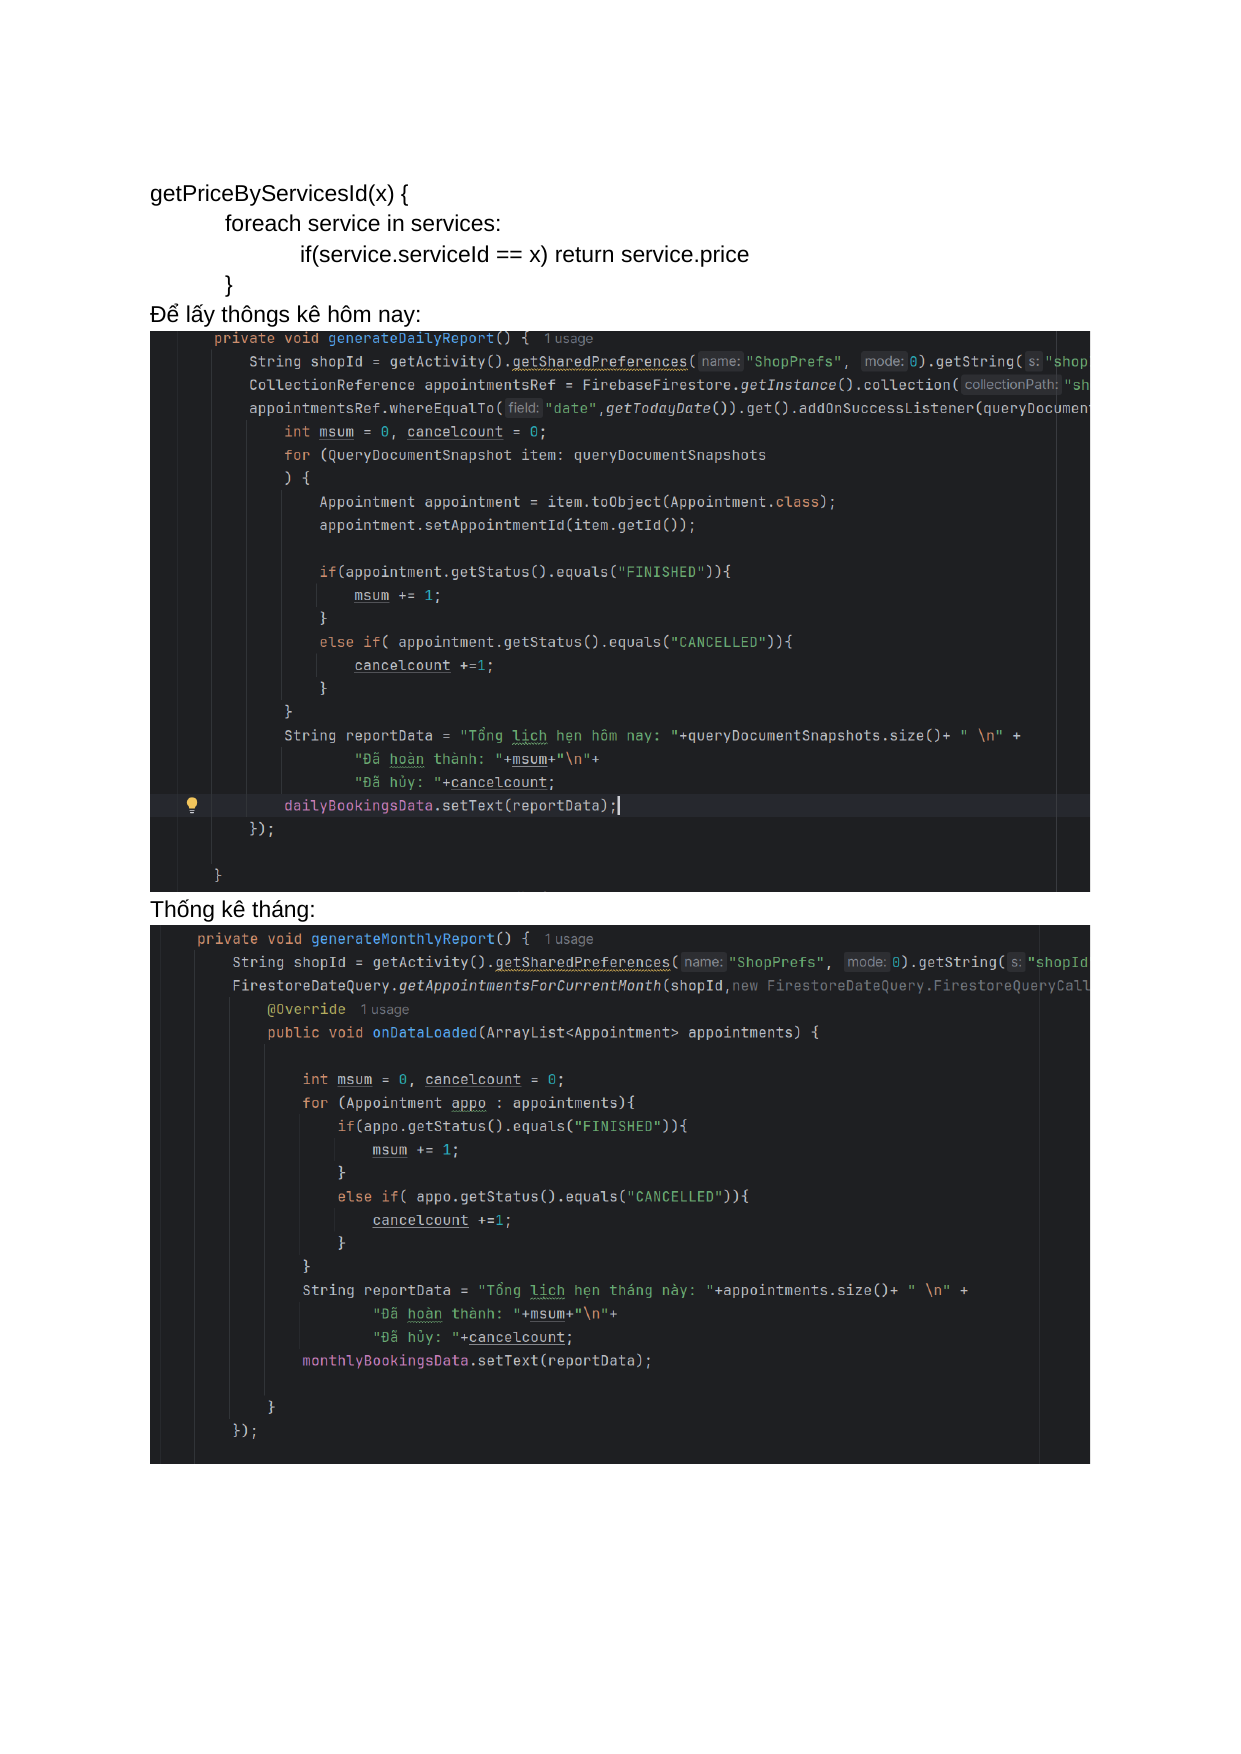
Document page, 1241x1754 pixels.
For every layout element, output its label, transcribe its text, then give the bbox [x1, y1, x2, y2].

picture [150, 925, 1091, 1464]
text Để lấy thôngs kê hôm nay: [150, 301, 1090, 327]
text Thống kê tháng: [150, 896, 1090, 922]
text if(service.serviceId == x) return service.price [150, 241, 1090, 267]
text } [150, 271, 1090, 297]
text foreach service in services: [150, 210, 1090, 237]
text getPriceByServicesId(x) { [150, 150, 1090, 207]
picture [150, 331, 1091, 892]
